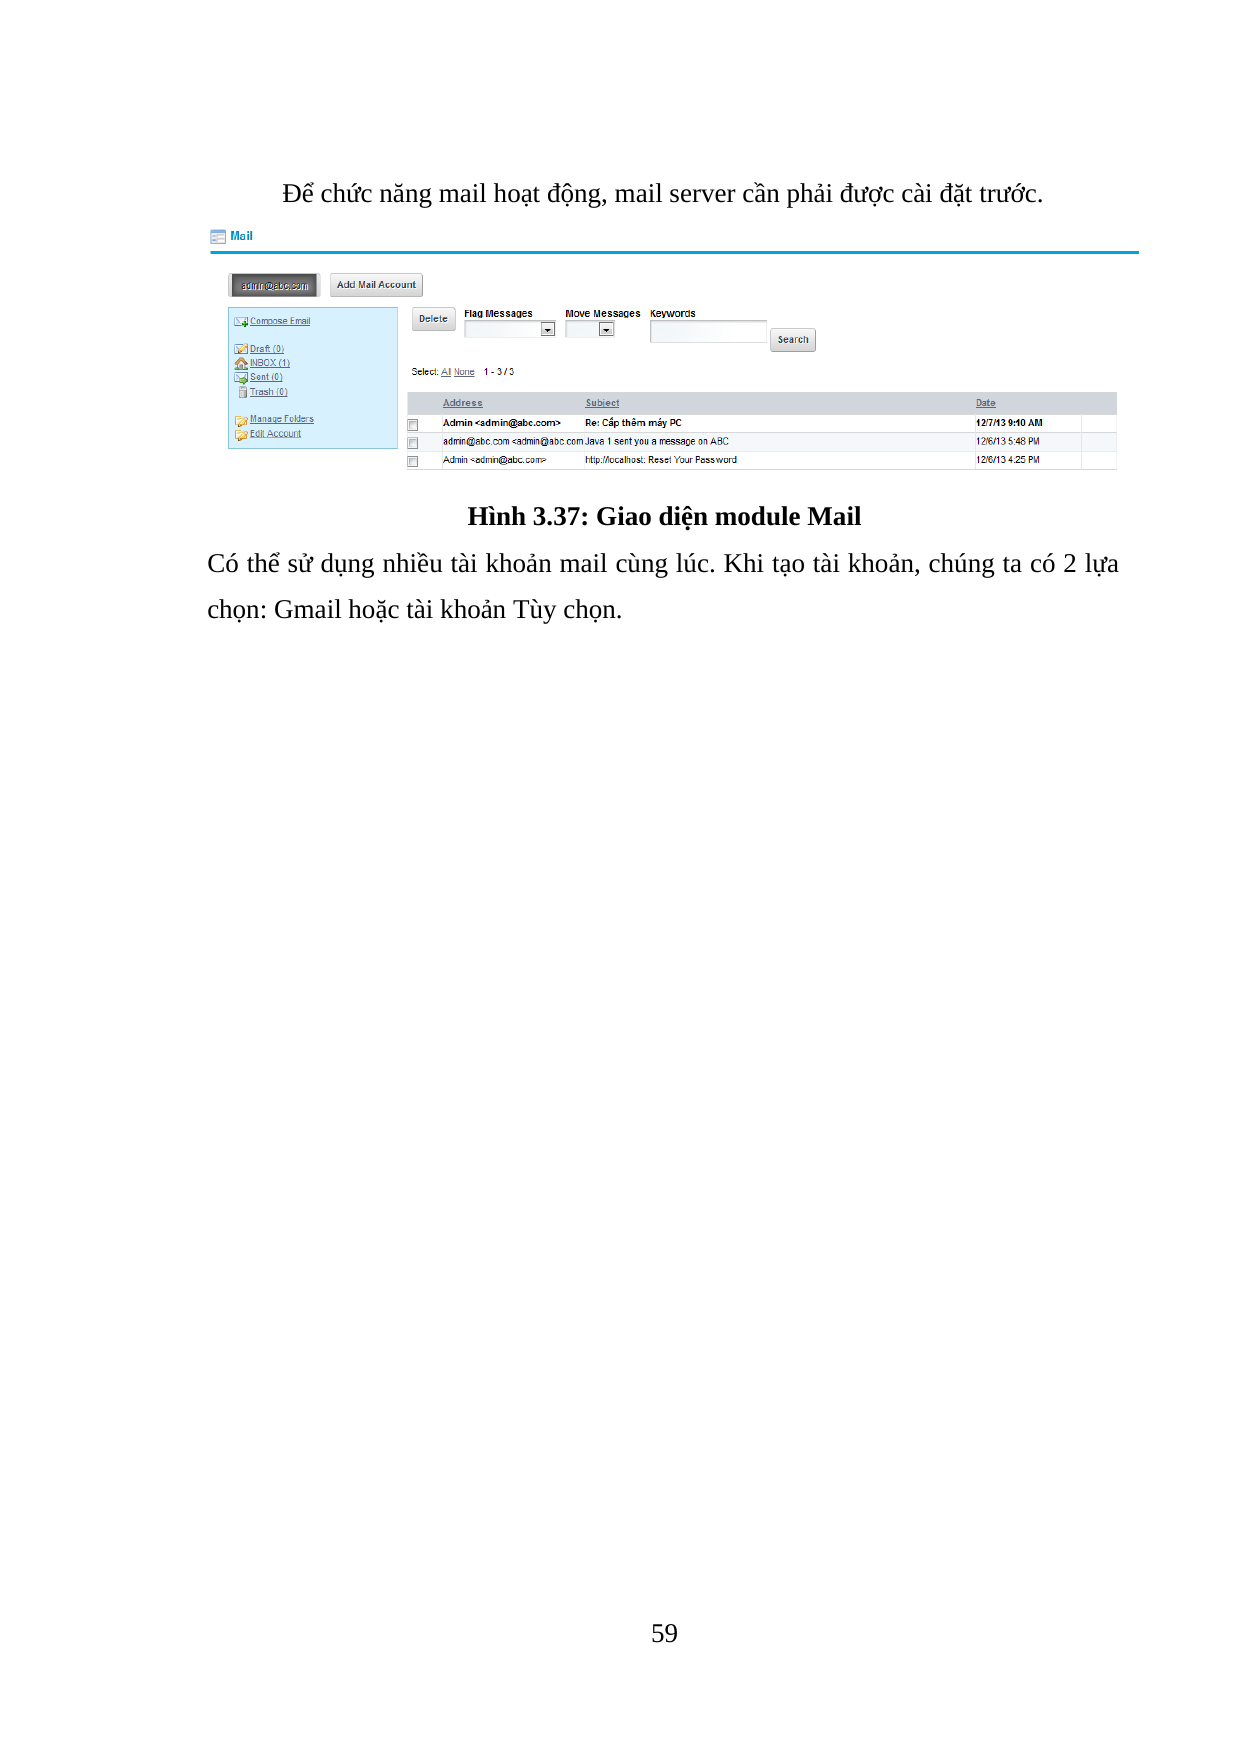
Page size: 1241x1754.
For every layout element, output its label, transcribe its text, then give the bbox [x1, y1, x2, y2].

text Có thể sử dụng nhiều tài khoản mail cùng lúc. Khi tạo tài khoản, chúng ta có 2 lựa chọn: Gmail hoặc tài khoản Tùy chọn. [207, 547, 1122, 624]
picture [207, 223, 1145, 485]
text Để chức năng mail hoạt động, mail server cần phải được cài đặt trước. [207, 177, 1122, 223]
